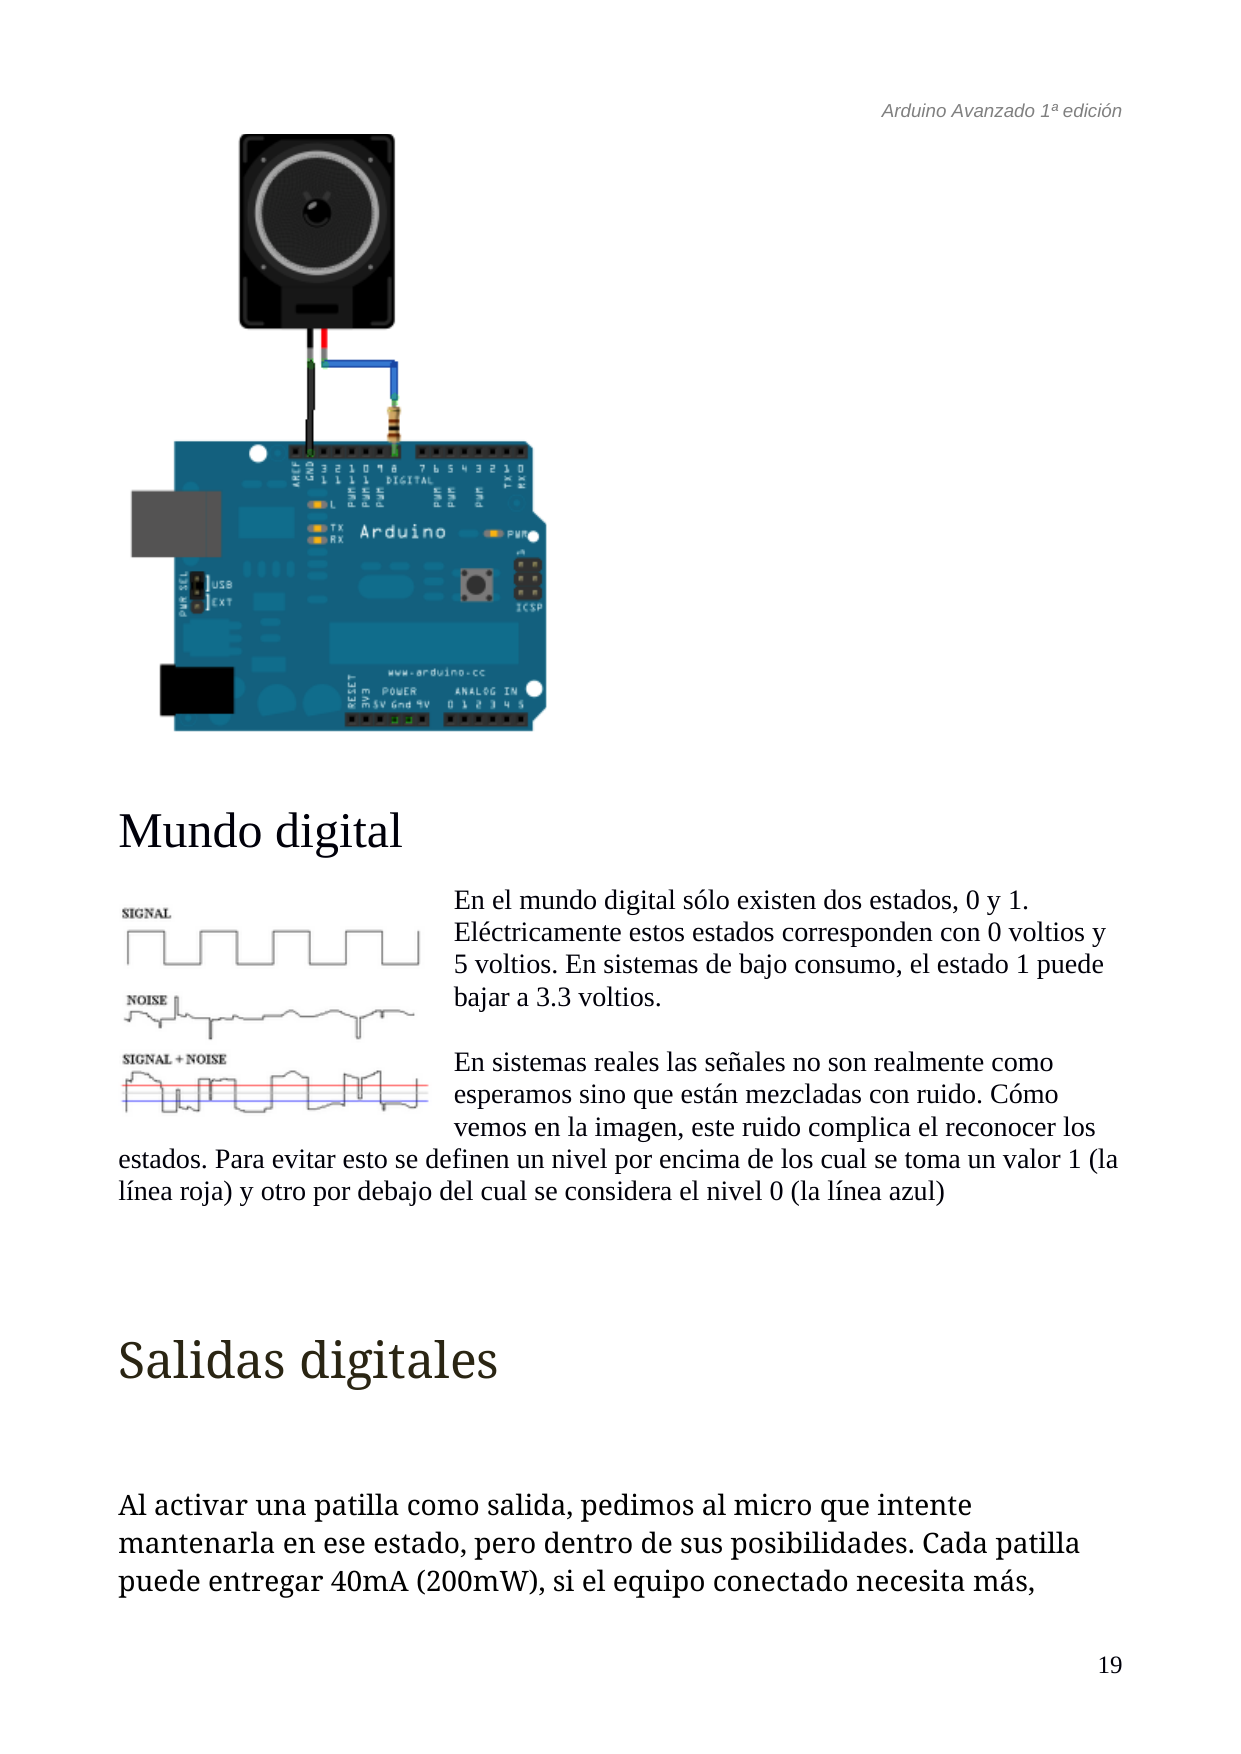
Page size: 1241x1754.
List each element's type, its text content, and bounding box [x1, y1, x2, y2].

text Mundo digital [118, 800, 1122, 858]
picture [118, 134, 547, 747]
text En el mundo digital sólo existen dos estados, 0 y 1. Eléctricamente estos estados corresponden con 0 voltios y 5 voltios. En sistemas de bajo consumo, el estado 1 puede bajar a 3.3 voltios. En sistemas reales las señales no son realmente como esperamos sino que están mezcladas con ruido. Cómo vemos en la imagen, este ruido complica el reconocer los estados. Para evitar esto se definen un nivel por encima de los cual se toma un valor 1 (la línea roja) y otro por debajo del cual se considera el nivel 0 (la línea azul) [118, 883, 1122, 1207]
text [118, 1485, 1122, 1600]
text Salidas digitales [118, 1325, 1122, 1460]
picture [118, 900, 435, 1121]
